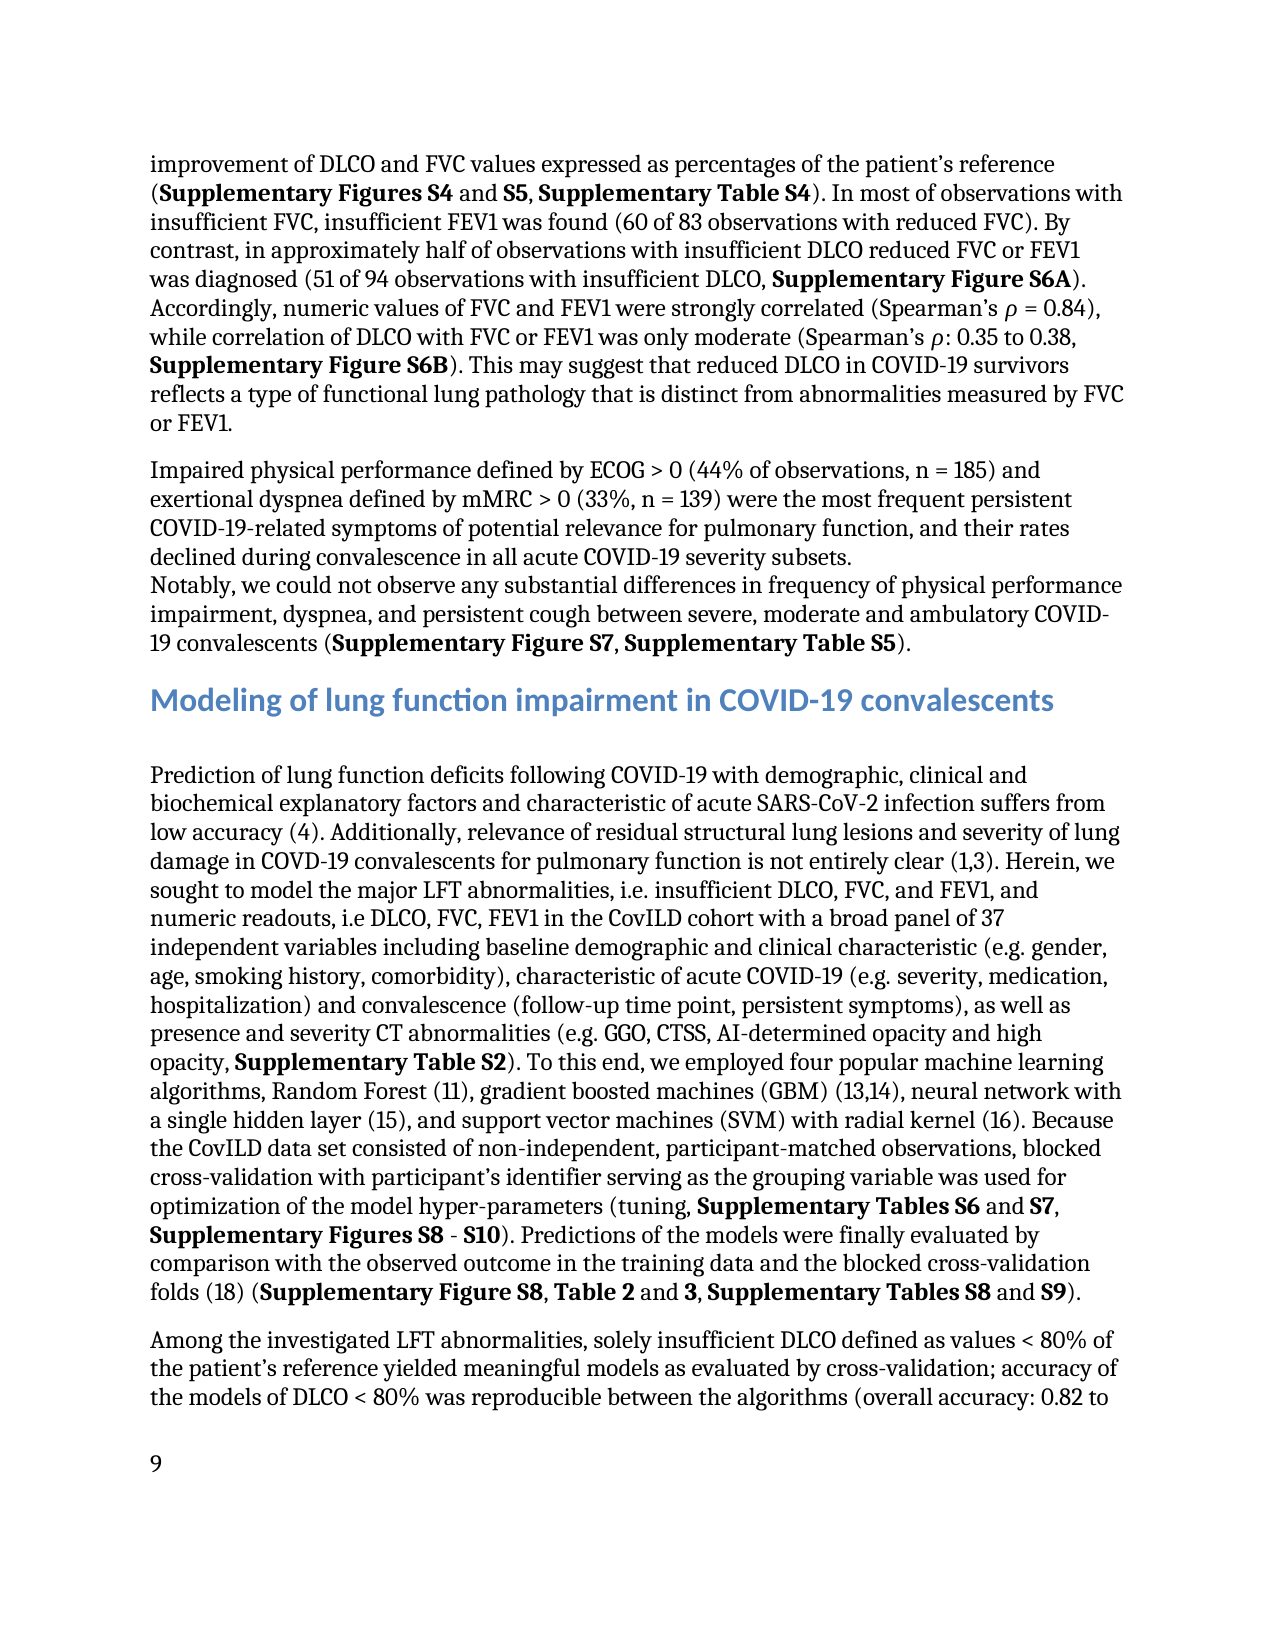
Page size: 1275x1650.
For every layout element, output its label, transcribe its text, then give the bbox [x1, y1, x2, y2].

text Impaired physical performance defined by ECOG > 0 (44% of observations, n = 185) and exertional dyspnea defined by mMRC > 0 (33%, n = 139) were the most frequent persistent COVID-19-related symptoms of potential relevance for pulmonary function, and their rates declined during convalescence in all acute COVID-19 severity subsets. Notably, we could not observe any substantial differences in frequency of physical performance impairment, dyspnea, and persistent cough between severe, moderate and ambulatory COVID-19 convalescents (Supplementary Figure S7, Supplementary Table S5). [150, 456, 1125, 657]
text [150, 150, 1125, 437]
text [150, 1326, 1125, 1412]
text Prediction of lung function deficits following COVID-19 with demographic, clinical and biochemical explanatory factors and characteristic of acute SARS-CoV-2 infection suffers from low accuracy (4). Additionally, relevance of residual structural lung lesions and severity of lung damage in COVD-19 convalescents for pulmonary function is not entirely clear (1,3). Herein, we sought to model the major LFT abnormalities, i.e. insufficient DLCO, FVC, and FEV1, and numeric readouts, i.e DLCO, FVC, FEV1 in the CovILD cohort with a broad panel of 37 independent variables including baseline demographic and clinical characteristic (e.g. gender, age, smoking history, comorbidity), characteristic of acute COVID-19 (e.g. severity, medication, hospitalization) and convalescence (follow-up time point, persistent symptoms), as well as presence and severity CT abnormalities (e.g. GGO, CTSS, AI-determined opacity and high opacity, Supplementary Table S2). To this end, we employed four popular machine learning algorithms, Random Forest (11), gradient boosted machines (GBM) (13,14), neural network with a single hidden layer (15), and support vector machines (SVM) with radial kernel (16). Because the CovILD data set consisted of non-independent, participant-matched observations, blocked cross-validation with participant’s identifier serving as the grouping variable was used for optimization of the model hyper-parameters (tuning, Supplementary Tables S6 and S7, Supplementary Figures S8 - S10). Predictions of the models were finally evaluated by comparison with the observed outcome in the training data and the blocked cross-validation folds (18) (Supplementary Figure S8, Table 2 and 3, Supplementary Tables S8 and S9). [150, 761, 1125, 1307]
subtitle Modeling of lung function impairment in COVID-19 convalescents [150, 678, 1125, 719]
